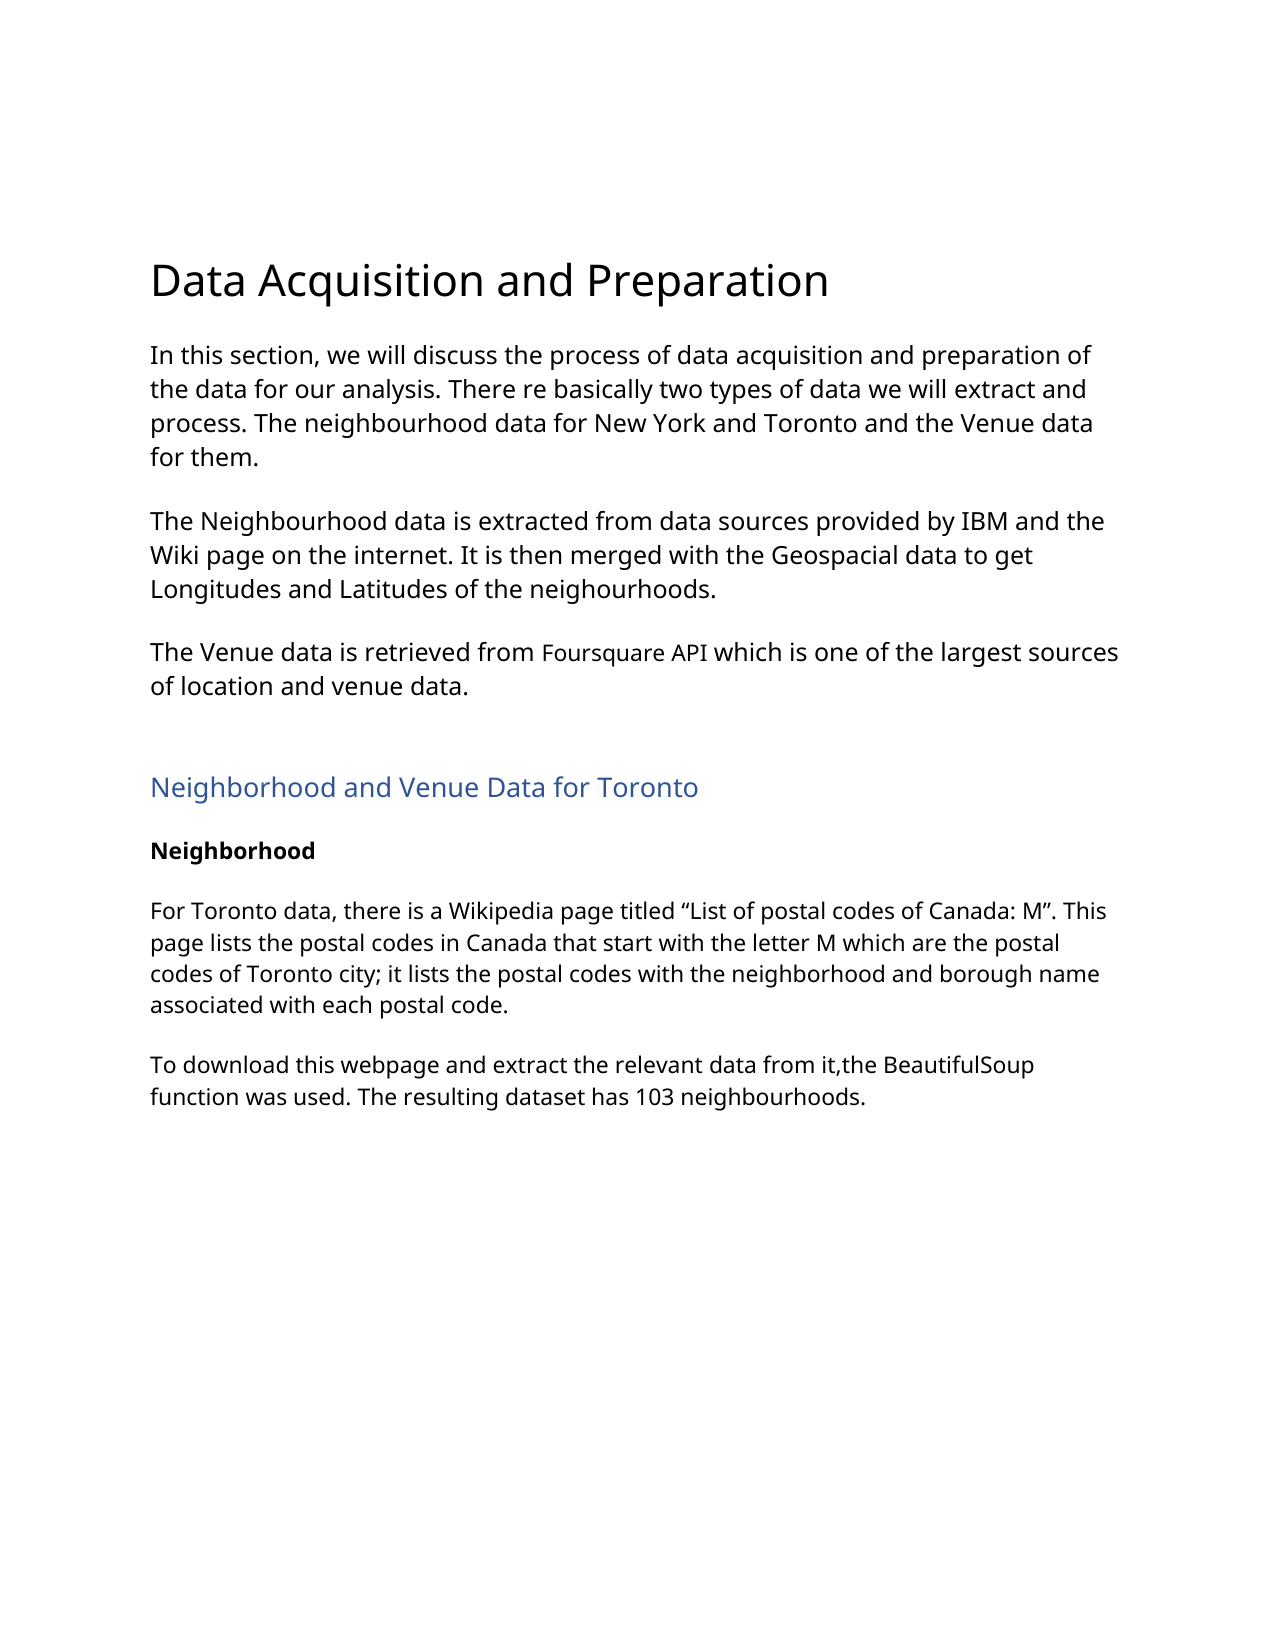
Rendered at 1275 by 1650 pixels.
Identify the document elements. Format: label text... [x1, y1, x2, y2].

subtitle Data Acquisition and Preparation [150, 249, 1125, 309]
subtitle Neighborhood and Venue Data for Toronto [150, 732, 1125, 806]
text Neighborhood [150, 835, 1125, 866]
text The Neighbourhood data is extracted from data sources provided by IBM and the Wiki page on the internet. It is then merged with the Geospacial data to get Longitudes and Latitudes of the neighourhoods. [150, 503, 1125, 606]
text To download this webpage and extract the relevant data from it,the BeautifulSoup function was used. The resulting dataset has 103 neighbourhoods. [150, 1049, 1125, 1112]
text The Venue data is retrieved from Foursquare API which is one of the largest sources of location and venue data. [150, 635, 1125, 703]
text In this section, we will discuss the process of data acquisition and preparation of the data for our analysis. There re basically two types of data we will extract and process. The neighbourhood data for New York and Toronto and the Venue data for them. [150, 338, 1125, 474]
text For Toronto data, there is a Wikipedia page titled “List of postal codes of Canada: M”. This page lists the postal codes in Canada that start with the letter M which are the postal codes of Toronto city; it lists the postal codes with the neighborhood and borough name associated with each postal code. [150, 895, 1125, 1020]
